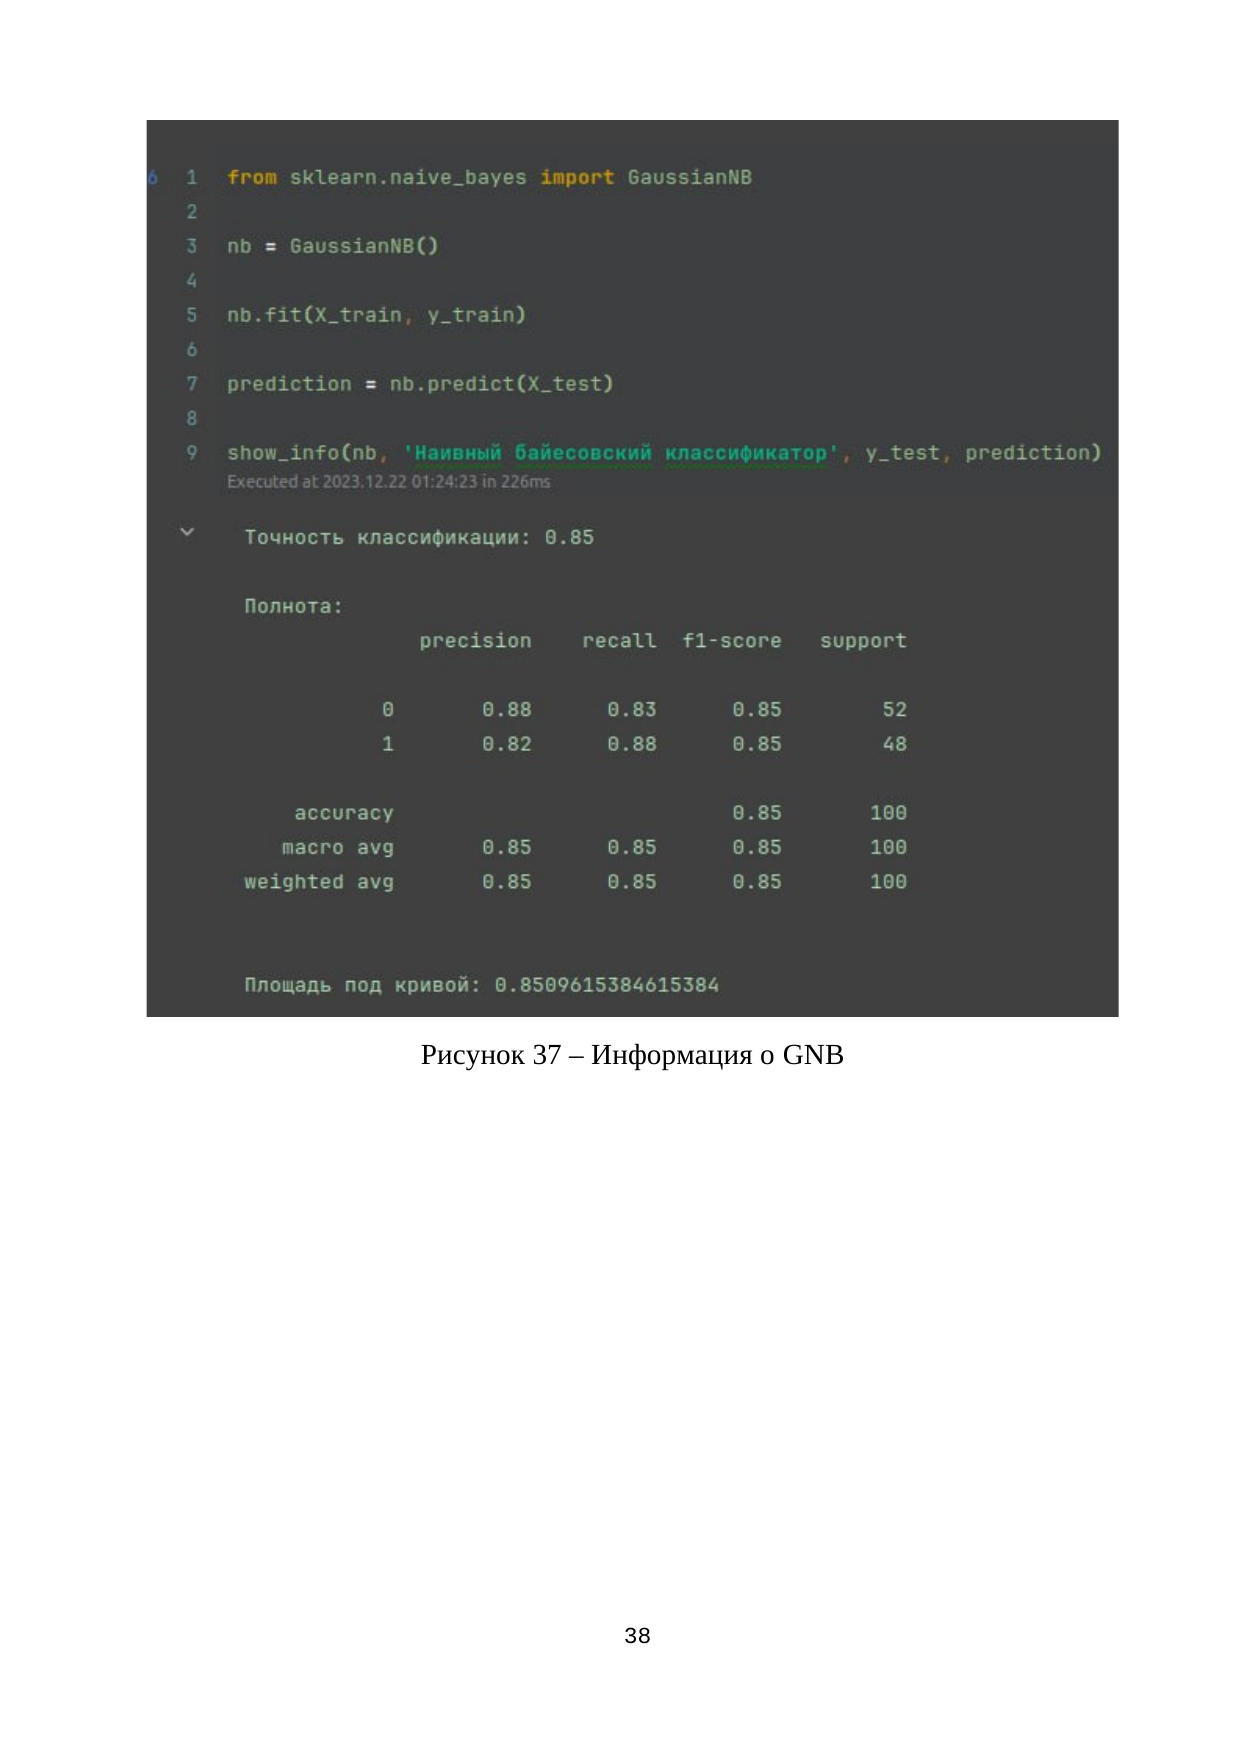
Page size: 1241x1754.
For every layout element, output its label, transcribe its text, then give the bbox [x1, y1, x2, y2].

picture [146, 120, 1119, 1017]
text Рисунок 37 – Информация о GNB [137, 1037, 1127, 1071]
